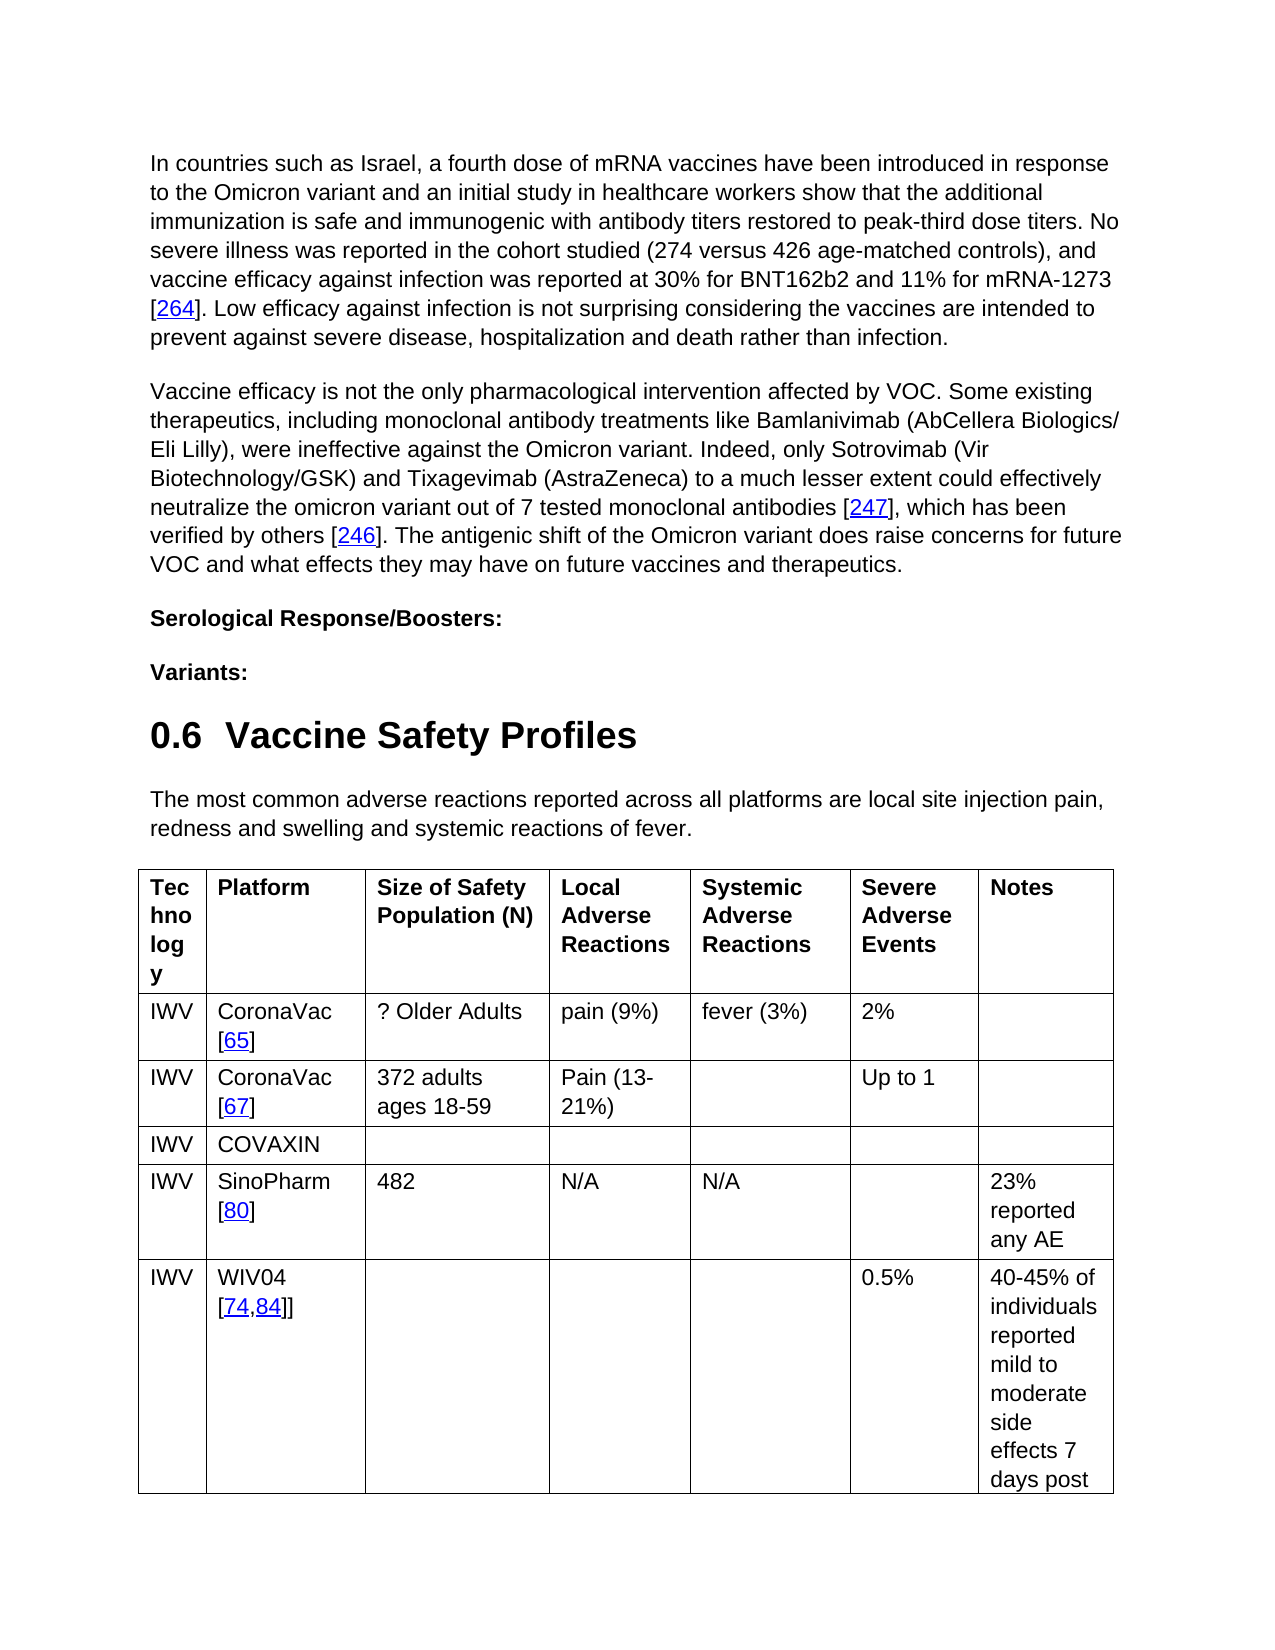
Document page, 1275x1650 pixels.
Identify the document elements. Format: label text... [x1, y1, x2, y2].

table_cell IWV [139, 994, 206, 1059]
text In countries such as Israel, a fourth dose of mRNA vaccines have been introduced in response to the Omicron variant and an initial study in healthcare workers show that the additional immunization is safe and immunogenic with antibody titers restored to peak-third dose titers. No severe illness was reported in the cohort studied (274 versus 426 age-matched controls), and vaccine efficacy against infection was reported at 30% for BNT162b2 and 11% for mRNA-1273 [264]. Low efficacy against infection is not surprising considering the vaccines are intended to prevent against severe disease, hospitalization and death rather than infection. [150, 150, 1125, 350]
table_cell 372 adults ages 18-59 [366, 1061, 549, 1126]
table_cell ? Older Adults [366, 994, 549, 1059]
subtitle 0.6 Vaccine Safety Profiles [150, 713, 1125, 756]
table_header Technology [139, 870, 206, 993]
table_header Severe Adverse Events [851, 870, 978, 993]
table_header Size of Safety Population (N) [366, 870, 549, 993]
table_header Local Adverse Reactions [550, 870, 690, 993]
table_cell fever (3%) [691, 994, 850, 1059]
table_header Notes [979, 870, 1113, 993]
table_cell CoronaVac [67] [207, 1061, 365, 1126]
table_cell 23% reported any AE [979, 1165, 1113, 1259]
table_cell Pain (13-21%) [550, 1061, 690, 1126]
text Variants: [150, 659, 1125, 686]
text The most common adverse reactions reported across all platforms are local site injection pain, redness and swelling and systemic reactions of fever. [150, 786, 1125, 841]
table_cell CoronaVac [65] [207, 994, 365, 1059]
table_cell pain (9%) [550, 994, 690, 1059]
table_cell [851, 1165, 978, 1259]
table_cell N/A [691, 1165, 850, 1259]
table_cell [550, 1127, 690, 1163]
table_cell [979, 994, 1113, 1059]
table_cell WIV04 [74,84]] [207, 1260, 365, 1493]
table_cell [691, 1061, 850, 1126]
table_cell [691, 1127, 850, 1163]
table_cell 482 [366, 1165, 549, 1259]
table_cell [691, 1260, 850, 1493]
table_cell IWV [139, 1061, 206, 1126]
table_cell [366, 1260, 549, 1493]
table_cell [550, 1260, 690, 1493]
table_cell 0.5% [851, 1260, 978, 1493]
text Vaccine efficacy is not the only pharmacological intervention affected by VOC. Some existing therapeutics, including monoclonal antibody treatments like Bamlanivimab (AbCellera Biologics/ Eli Lilly), were ineffective against the Omicron variant. Indeed, only Sotrovimab (Vir Biotechnology/GSK) and Tixagevimab (AstraZeneca) to a much lesser extent could effectively neutralize the omicron variant out of 7 tested monoclonal antibodies [247], which has been verified by others [246]. The antigenic shift of the Omicron variant does raise concerns for future VOC and what effects they may have on future vaccines and therapeutics. [150, 378, 1125, 578]
text Serological Response/Boosters: [150, 605, 1125, 632]
table_cell 2% [851, 994, 978, 1059]
table_cell [851, 1127, 978, 1163]
table_cell [979, 1061, 1113, 1126]
table_cell IWV [139, 1165, 206, 1259]
table_header Platform [207, 870, 365, 993]
table_cell IWV [139, 1260, 206, 1493]
table_cell Up to 1 [851, 1061, 978, 1126]
table_cell IWV [139, 1127, 206, 1163]
table_cell SinoPharm [80] [207, 1165, 365, 1259]
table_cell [979, 1260, 1113, 1493]
table_cell N/A [550, 1165, 690, 1259]
table_header Systemic Adverse Reactions [691, 870, 850, 993]
table_cell [979, 1127, 1113, 1163]
table_cell [366, 1127, 549, 1163]
table_cell COVAXIN [207, 1127, 365, 1163]
